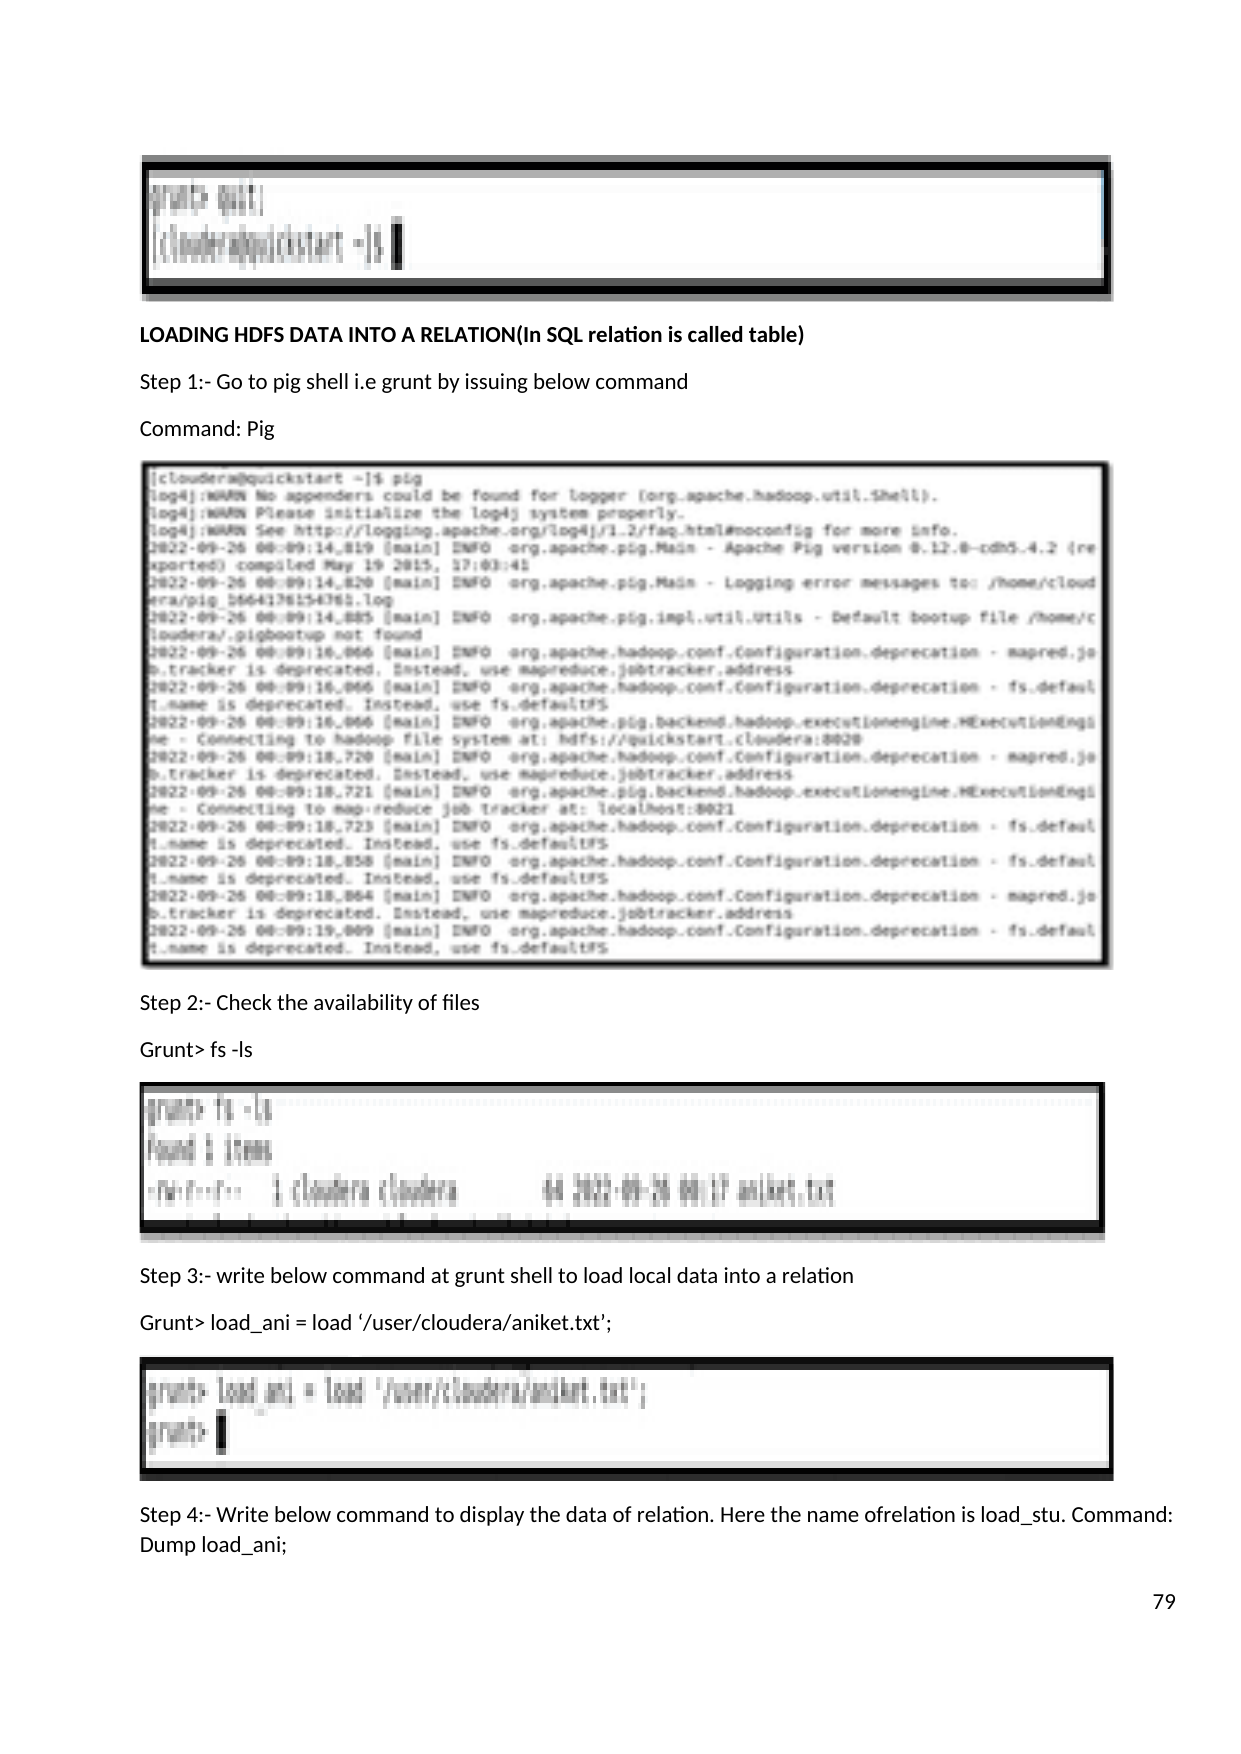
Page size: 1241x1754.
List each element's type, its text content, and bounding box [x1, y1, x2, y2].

text Grunt> load_ani = load ‘/user/cloudera/aniket.txt’; [139, 1308, 1176, 1336]
text Command: Pig [139, 414, 1176, 442]
text Step 2:- Check the availability of files [139, 988, 1176, 1016]
picture [139, 1082, 1105, 1243]
text Step 4:- Write below command to display the data of relation. Here the name ofrelation is load_stu. Command: Dump load_ani; [139, 1500, 1176, 1558]
picture [139, 460, 1114, 970]
picture [139, 147, 1114, 302]
text LOADING HDFS DATA INTO A RELATION(In SQL relation is called table) [139, 320, 1176, 348]
picture [139, 1355, 1114, 1481]
text Step 3:- write below command at grunt shell to load local data into a relation [139, 1261, 1176, 1289]
text Grunt> fs -ls [139, 1035, 1176, 1063]
text Step 1:- Go to pig shell i.e grunt by issuing below command [139, 367, 1176, 395]
